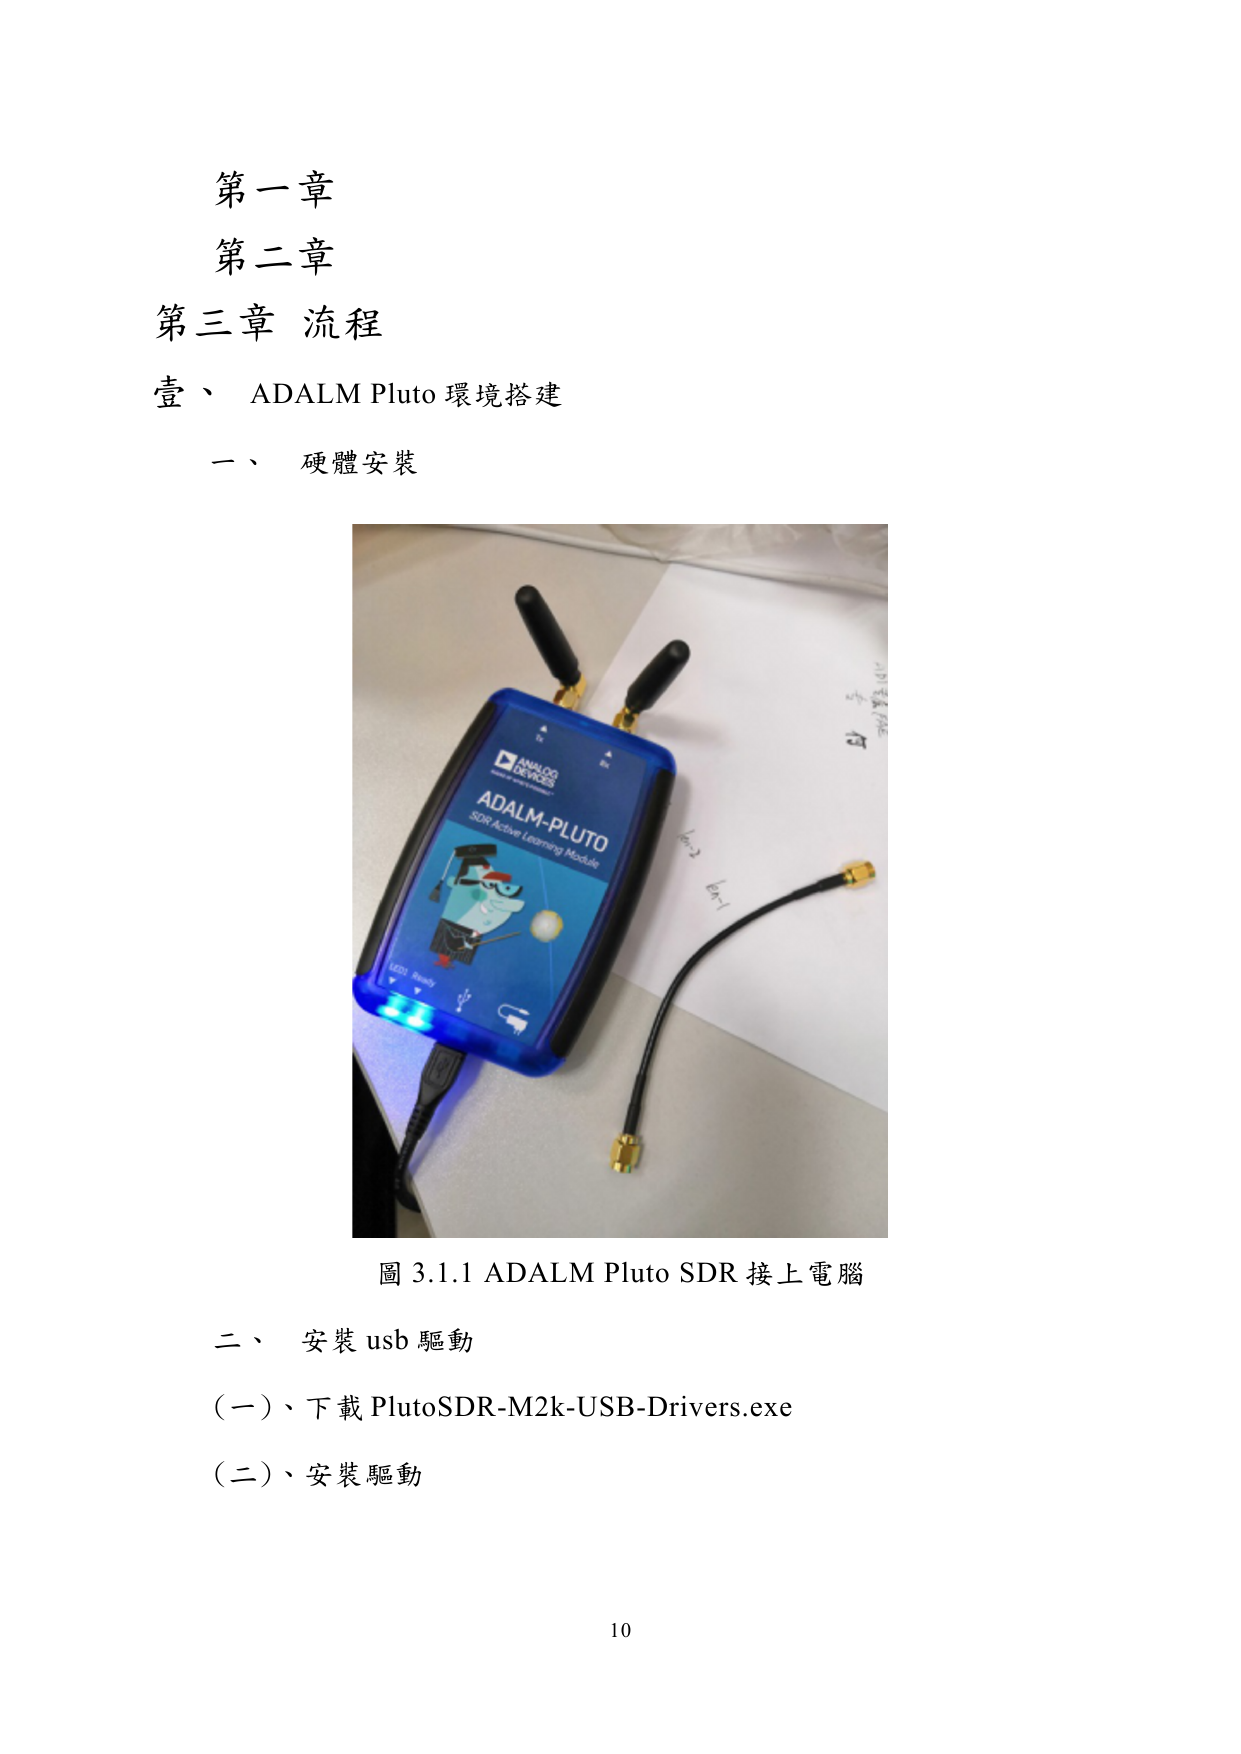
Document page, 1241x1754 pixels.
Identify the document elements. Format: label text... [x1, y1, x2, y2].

list 下載PlutoSDR-M2k-USB-Drivers.exe [150, 1372, 1090, 1422]
list 流程 [150, 294, 1090, 344]
list 硬體安裝 [150, 427, 1090, 477]
list 安裝usb驅動 [150, 1306, 1090, 1356]
list 安裝驅動 [150, 1439, 1090, 1489]
picture [352, 524, 888, 1238]
list ADALM Pluto環境搭建 [150, 361, 1090, 411]
